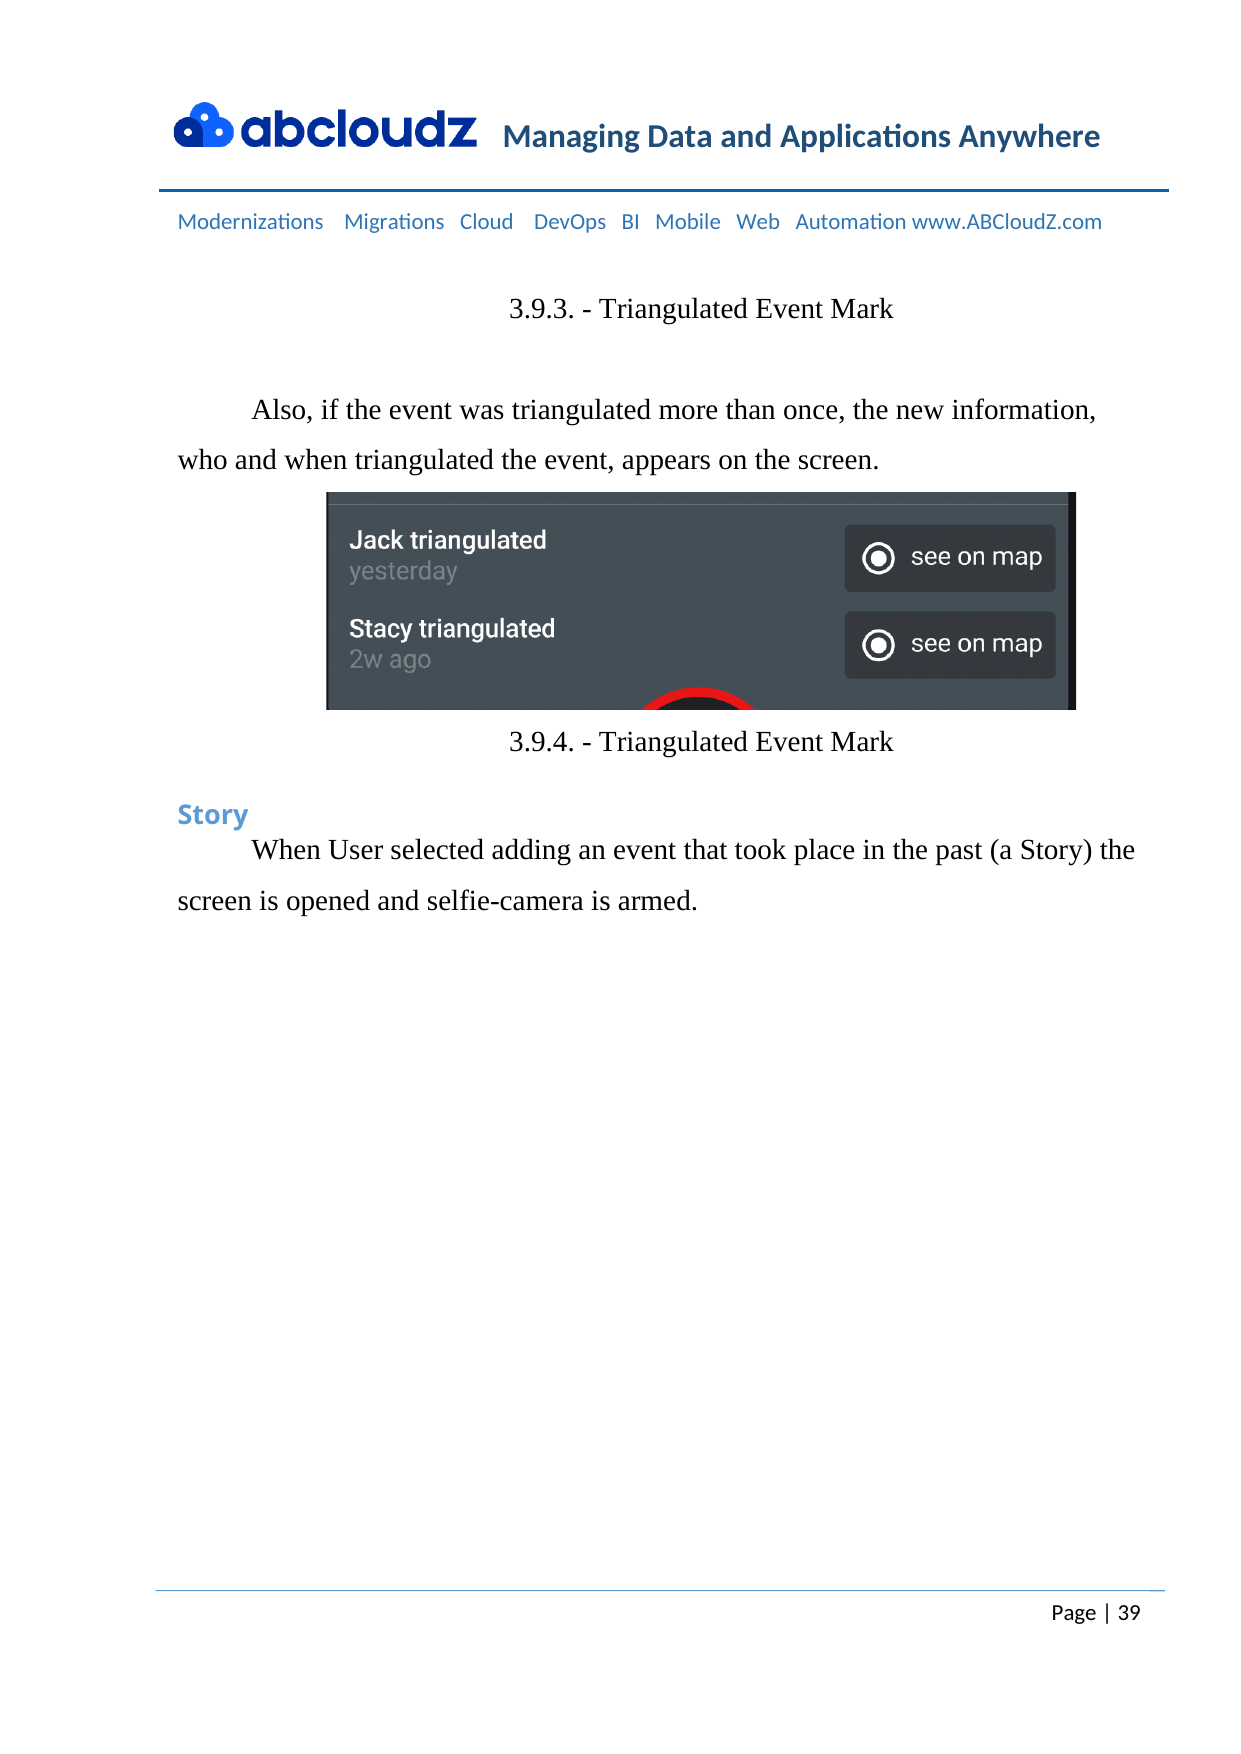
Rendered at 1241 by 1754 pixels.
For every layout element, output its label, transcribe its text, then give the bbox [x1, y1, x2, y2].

subtitle Story [177, 796, 1152, 832]
text When User selected adding an event that took place in the past (a Story) the screen is opened and selfie-camera is armed. [177, 832, 1152, 916]
text 3.9.3. - Triangulated Event Mark [177, 292, 1152, 325]
picture [173, 102, 477, 147]
picture [326, 492, 1077, 710]
text 3.9.4. - Triangulated Event Mark [177, 724, 1152, 758]
text Also, if the event was triangulated more than once, the new information, who and when triangulated the event, appears on the screen. [177, 392, 1152, 476]
